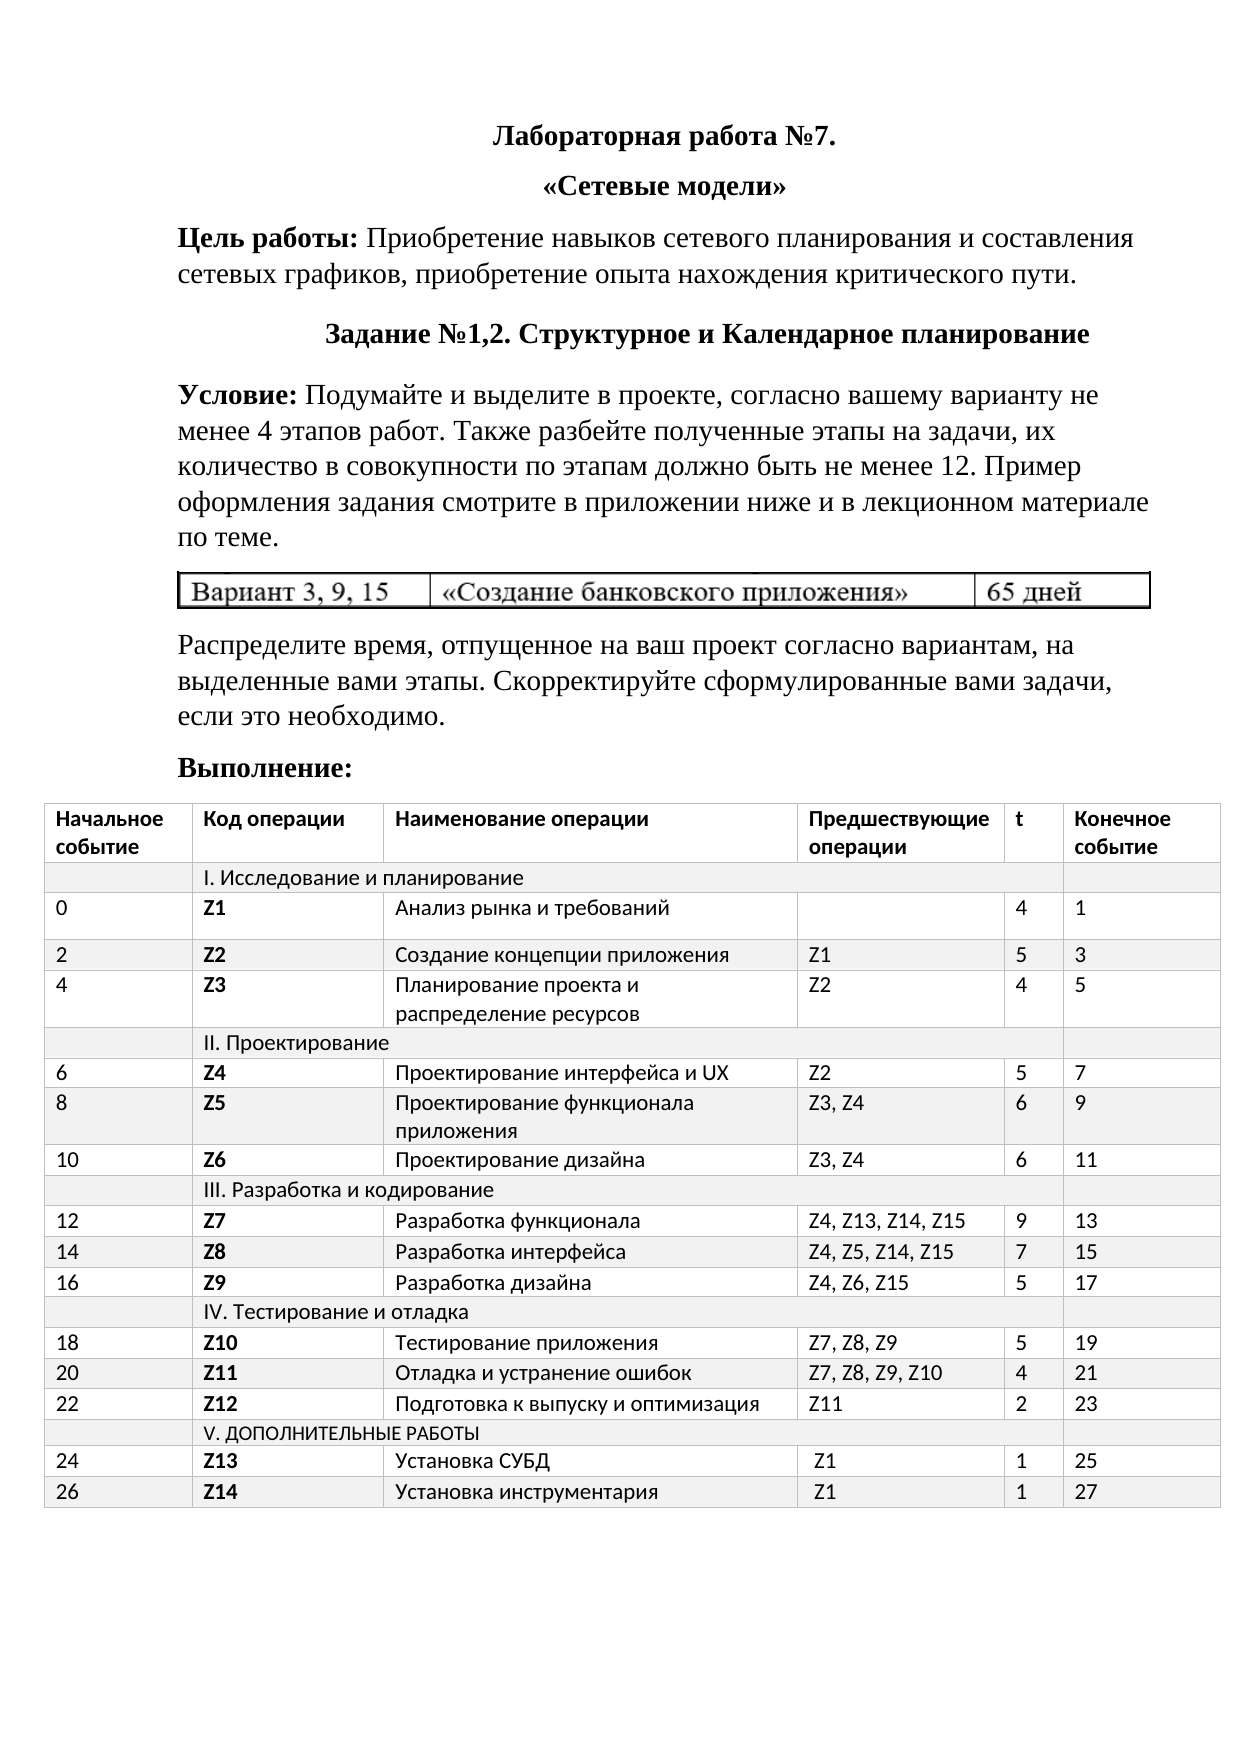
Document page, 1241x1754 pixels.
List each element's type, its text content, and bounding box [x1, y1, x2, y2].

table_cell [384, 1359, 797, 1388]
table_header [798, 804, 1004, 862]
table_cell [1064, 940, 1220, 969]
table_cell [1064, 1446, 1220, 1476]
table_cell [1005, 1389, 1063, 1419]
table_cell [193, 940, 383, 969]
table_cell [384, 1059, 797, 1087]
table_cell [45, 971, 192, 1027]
text Задание №1,2. Структурное и Календарное планирование [251, 317, 1152, 350]
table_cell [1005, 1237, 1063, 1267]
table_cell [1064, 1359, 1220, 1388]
picture [179, 573, 1149, 607]
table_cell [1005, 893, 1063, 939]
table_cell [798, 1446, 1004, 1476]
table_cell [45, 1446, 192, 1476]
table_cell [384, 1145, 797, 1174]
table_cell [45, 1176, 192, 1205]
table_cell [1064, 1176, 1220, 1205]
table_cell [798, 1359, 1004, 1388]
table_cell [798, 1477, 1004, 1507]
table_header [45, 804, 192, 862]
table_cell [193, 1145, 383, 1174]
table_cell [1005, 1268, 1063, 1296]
text Распределите время, отпущенное на ваш проект согласно вариантам, на выделенные вами этапы. Скорректируйте сформулированные вами задачи, если это необходимо. [177, 627, 1152, 732]
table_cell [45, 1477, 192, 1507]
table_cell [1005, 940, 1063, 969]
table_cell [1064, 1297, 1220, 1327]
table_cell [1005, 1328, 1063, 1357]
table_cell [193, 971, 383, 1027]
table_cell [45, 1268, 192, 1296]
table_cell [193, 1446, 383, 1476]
text «Сетевые модели» [177, 168, 1152, 202]
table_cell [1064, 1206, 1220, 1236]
text Условие: Подумайте и выделите в проекте, согласно вашему варианту не менее 4 этапов работ. Также разбейте полученные этапы на задачи, их количество в совокупности по этапам должно быть не менее 12. Пример оформления задания смотрите в приложении ниже и в лекционном материале по теме. [177, 377, 1152, 553]
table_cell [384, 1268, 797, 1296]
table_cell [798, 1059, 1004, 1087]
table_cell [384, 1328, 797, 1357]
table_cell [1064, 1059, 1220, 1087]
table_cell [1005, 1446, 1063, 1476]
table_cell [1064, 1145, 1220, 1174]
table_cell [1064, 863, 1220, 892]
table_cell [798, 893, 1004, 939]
subtitle Лабораторная работа №7. [177, 118, 1152, 152]
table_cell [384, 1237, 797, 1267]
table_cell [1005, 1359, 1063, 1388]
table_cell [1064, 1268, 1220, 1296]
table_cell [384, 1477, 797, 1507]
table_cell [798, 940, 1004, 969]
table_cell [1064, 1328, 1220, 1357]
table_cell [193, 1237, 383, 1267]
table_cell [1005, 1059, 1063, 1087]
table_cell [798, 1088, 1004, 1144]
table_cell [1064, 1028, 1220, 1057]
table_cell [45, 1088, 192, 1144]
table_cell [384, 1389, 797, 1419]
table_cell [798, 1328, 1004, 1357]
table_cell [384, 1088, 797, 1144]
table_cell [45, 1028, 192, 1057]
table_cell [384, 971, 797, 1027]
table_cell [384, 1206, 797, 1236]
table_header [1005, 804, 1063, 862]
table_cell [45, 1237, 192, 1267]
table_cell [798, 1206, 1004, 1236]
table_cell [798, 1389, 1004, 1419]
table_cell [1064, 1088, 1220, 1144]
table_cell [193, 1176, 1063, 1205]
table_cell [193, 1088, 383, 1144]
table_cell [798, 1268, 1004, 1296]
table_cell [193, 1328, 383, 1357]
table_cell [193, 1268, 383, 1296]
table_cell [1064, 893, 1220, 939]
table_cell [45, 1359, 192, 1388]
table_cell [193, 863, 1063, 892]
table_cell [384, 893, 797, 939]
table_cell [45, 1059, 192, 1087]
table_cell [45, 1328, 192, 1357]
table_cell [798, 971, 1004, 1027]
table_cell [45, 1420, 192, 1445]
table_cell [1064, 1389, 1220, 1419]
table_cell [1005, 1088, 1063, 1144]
text Выполнение: [177, 751, 1152, 784]
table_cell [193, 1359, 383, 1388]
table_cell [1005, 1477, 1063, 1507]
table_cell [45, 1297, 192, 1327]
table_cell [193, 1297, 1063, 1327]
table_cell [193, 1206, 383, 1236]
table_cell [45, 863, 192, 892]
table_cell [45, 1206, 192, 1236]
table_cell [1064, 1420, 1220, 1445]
text Цель работы: Приобретение навыков сетевого планирования и составления сетевых графиков, приобретение опыта нахождения критического пути. [177, 221, 1152, 290]
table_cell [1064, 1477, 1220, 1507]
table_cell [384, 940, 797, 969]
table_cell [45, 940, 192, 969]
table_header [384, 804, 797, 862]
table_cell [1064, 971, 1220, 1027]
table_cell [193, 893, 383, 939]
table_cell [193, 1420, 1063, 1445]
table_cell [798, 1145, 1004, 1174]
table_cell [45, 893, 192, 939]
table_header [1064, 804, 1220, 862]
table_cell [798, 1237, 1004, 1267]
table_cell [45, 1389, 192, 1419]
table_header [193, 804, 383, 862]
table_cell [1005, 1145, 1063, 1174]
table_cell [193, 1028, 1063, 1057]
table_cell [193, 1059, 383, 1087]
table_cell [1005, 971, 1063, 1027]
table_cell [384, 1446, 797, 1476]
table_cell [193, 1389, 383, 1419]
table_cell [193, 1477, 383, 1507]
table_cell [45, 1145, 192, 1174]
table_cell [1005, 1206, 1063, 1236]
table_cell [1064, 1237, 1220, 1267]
